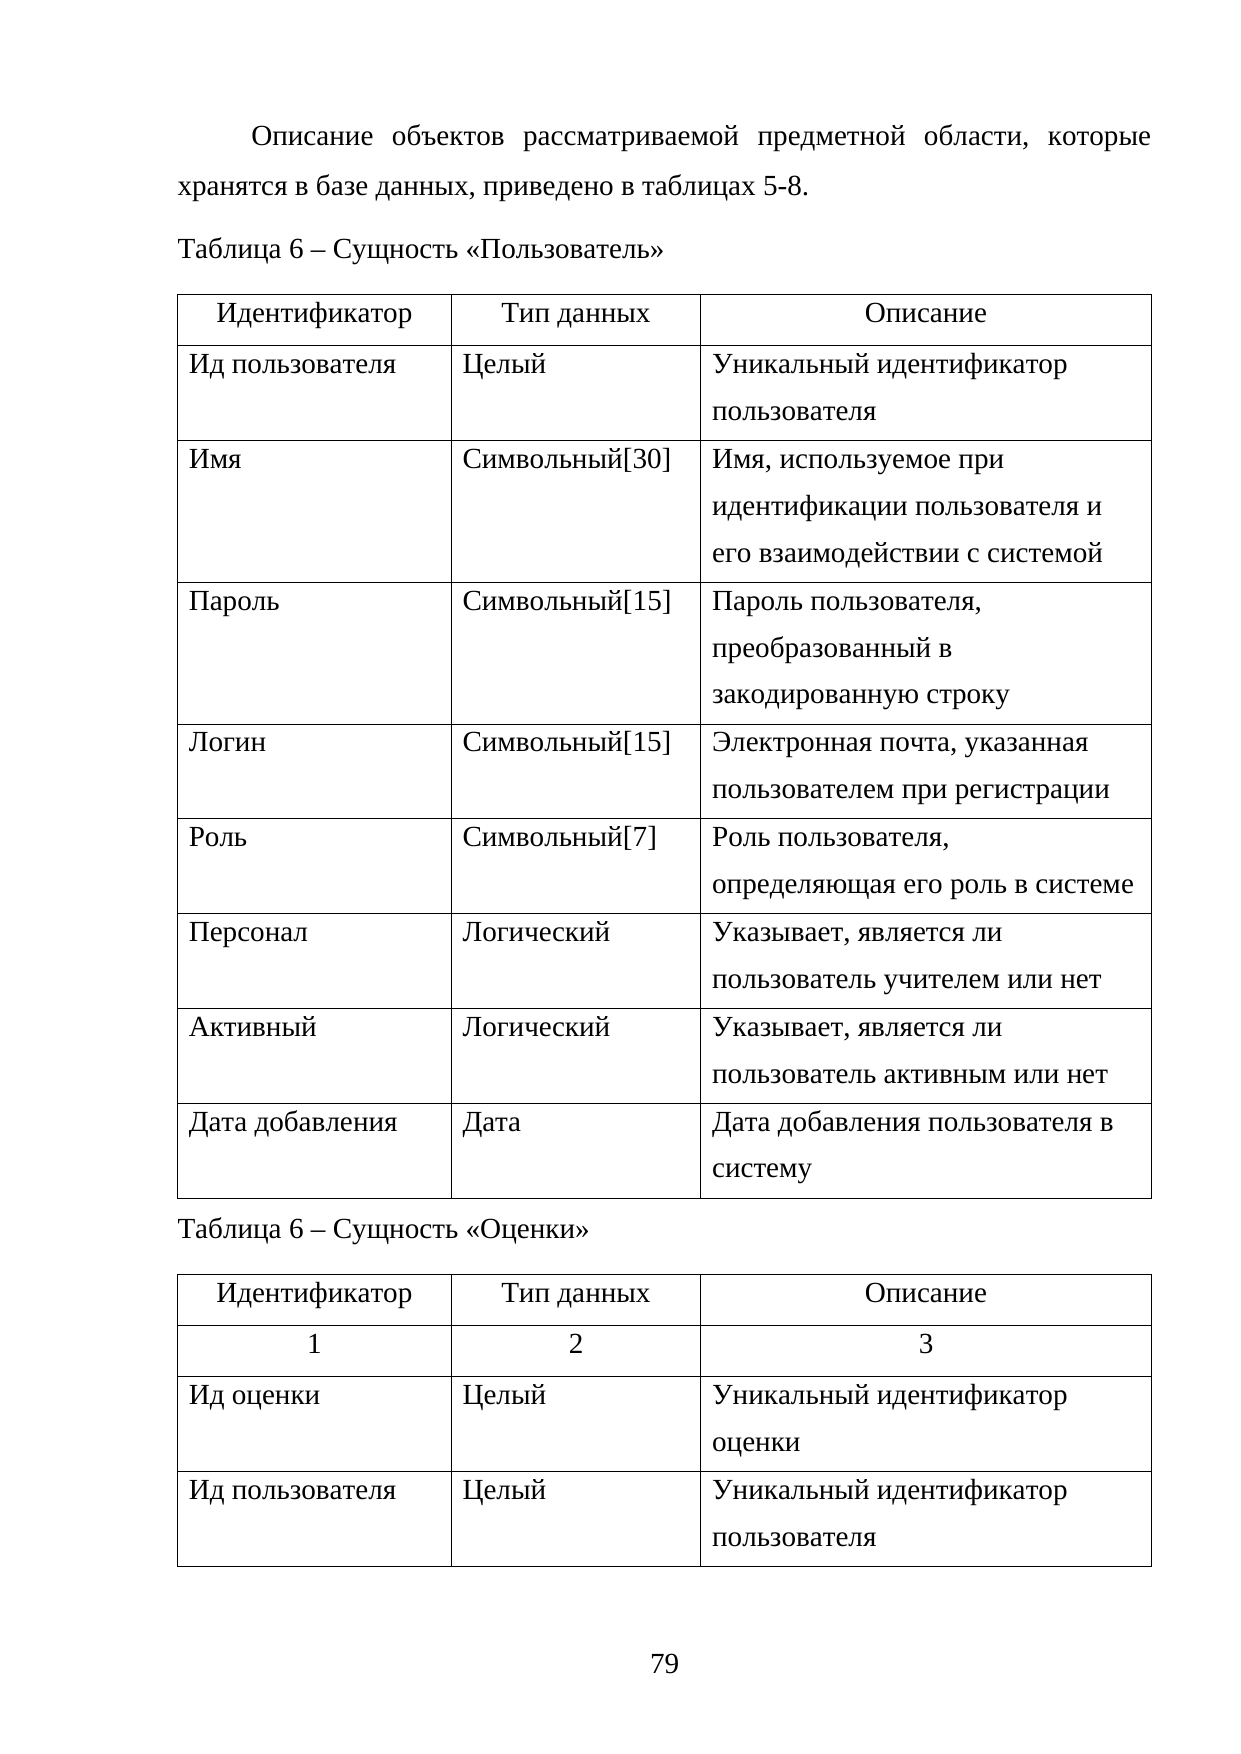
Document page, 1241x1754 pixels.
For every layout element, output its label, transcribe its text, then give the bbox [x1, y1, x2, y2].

table_header Тип данных [452, 295, 700, 345]
table_cell Целый [452, 346, 700, 440]
text Таблица 6 – Сущность «Пользователь» [177, 231, 1152, 265]
table_cell Имя, используемое при идентификации пользователя и его взаимодействии с системой [701, 441, 1151, 582]
table_cell Символьный[15] [452, 583, 700, 723]
table_cell Целый [452, 1472, 700, 1566]
table_cell Дата добавления пользователя в систему [701, 1104, 1151, 1197]
table_cell Уникальный идентификатор пользователя [701, 1472, 1151, 1566]
table_cell Пароль [178, 583, 451, 723]
table_cell Указывает, является ли пользователь активным или нет [701, 1009, 1151, 1103]
table_cell Символьный[30] [452, 441, 700, 582]
table_cell Имя [178, 441, 451, 582]
text Таблица 6 – Сущность «Оценки» [177, 1211, 1152, 1244]
table_cell Ид пользователя [178, 346, 451, 440]
table_cell Уникальный идентификатор оценки [701, 1377, 1151, 1471]
table_header Описание [701, 1275, 1151, 1325]
table_cell Уникальный идентификатор пользователя [701, 346, 1151, 440]
table_cell Электронная почта, указанная пользователем при регистрации [701, 725, 1151, 818]
table_cell Указывает, является ли пользователь учителем или нет [701, 914, 1151, 1008]
table_cell 2 [452, 1326, 700, 1376]
table_cell Дата добавления [178, 1104, 451, 1197]
table_cell Активный [178, 1009, 451, 1103]
table_cell Роль пользователя, определяющая его роль в системе [701, 819, 1151, 913]
table_cell Логин [178, 725, 451, 818]
table_cell 1 [178, 1326, 451, 1376]
table_cell Роль [178, 819, 451, 913]
table_header Описание [701, 295, 1151, 345]
table_cell Символьный[15] [452, 725, 700, 818]
table_cell Логический [452, 914, 700, 1008]
table_cell Ид пользователя [178, 1472, 451, 1566]
table_cell Ид оценки [178, 1377, 451, 1471]
table_header Идентификатор [178, 295, 451, 345]
table_cell 3 [701, 1326, 1151, 1376]
table_cell Символьный[7] [452, 819, 700, 913]
table_cell Пароль пользователя, преобразованный в закодированную строку [701, 583, 1151, 723]
table_cell Логический [452, 1009, 700, 1103]
text Описание объектов рассматриваемой предметной области, которые хранятся в базе данных, приведено в таблицах 5-8. [177, 118, 1152, 202]
table_cell Дата [452, 1104, 700, 1197]
table_cell Персонал [178, 914, 451, 1008]
table_header Тип данных [452, 1275, 700, 1325]
table_cell Целый [452, 1377, 700, 1471]
table_header Идентификатор [178, 1275, 451, 1325]
